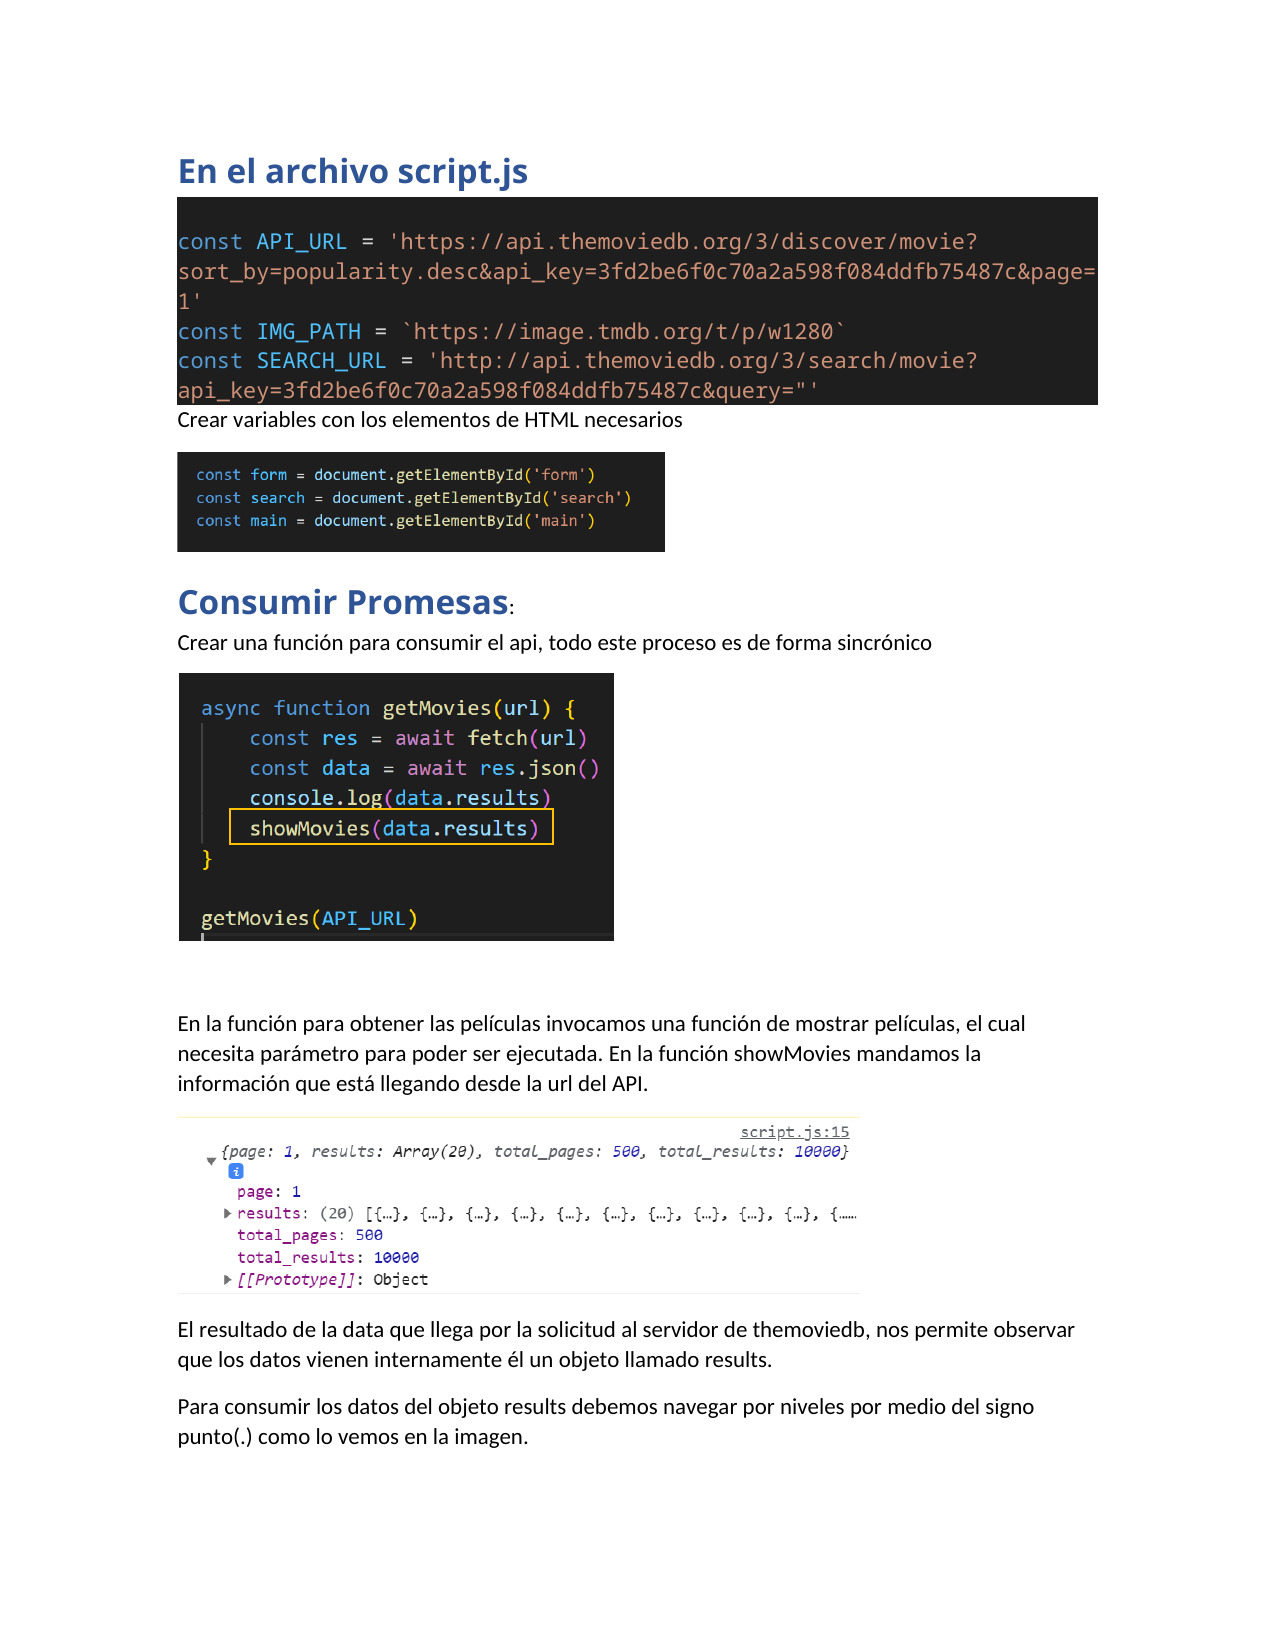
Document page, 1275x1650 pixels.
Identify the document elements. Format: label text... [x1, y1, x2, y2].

text const API_URL = 'https://api.themoviedb.org/3/discover/movie?sort_by=popularity.desc&api_key=3fd2be6f0c70a2a598f084ddfb75487c&page=1' [177, 226, 1098, 316]
text Crear variables con los elementos de HTML necesarios [177, 405, 1098, 433]
picture [177, 452, 665, 552]
picture [179, 673, 614, 941]
text const SEARCH_URL = 'http://api.themoviedb.org/3/search/movie?api_key=3fd2be6f0c70a2a598f084ddfb75487c&query="' [177, 346, 1098, 405]
text Para consumir los datos del objeto results debemos navegar por niveles por medio del signo punto(.) como lo vemos en la imagen. [177, 1392, 1098, 1450]
text const IMG_PATH = `https://image.tmdb.org/t/p/w1280` [177, 316, 1098, 346]
subtitle En el archivo script.js [177, 148, 1098, 193]
subtitle Consumir Promesas: [177, 579, 1098, 624]
text En la función para obtener las películas invocamos una función de mostrar películas, el cual necesita parámetro para poder ser ejecutada. En la función showMovies mandamos la información que está llegando desde la url del API. [177, 1009, 1098, 1097]
text El resultado de la data que llega por la solicitud al servidor de themoviedb, nos permite observar que los datos vienen internamente él un objeto llamado results. [177, 1315, 1098, 1373]
picture [177, 1116, 861, 1296]
text Crear una función para consumir el api, todo este proceso es de forma sincrónico [177, 628, 1098, 656]
